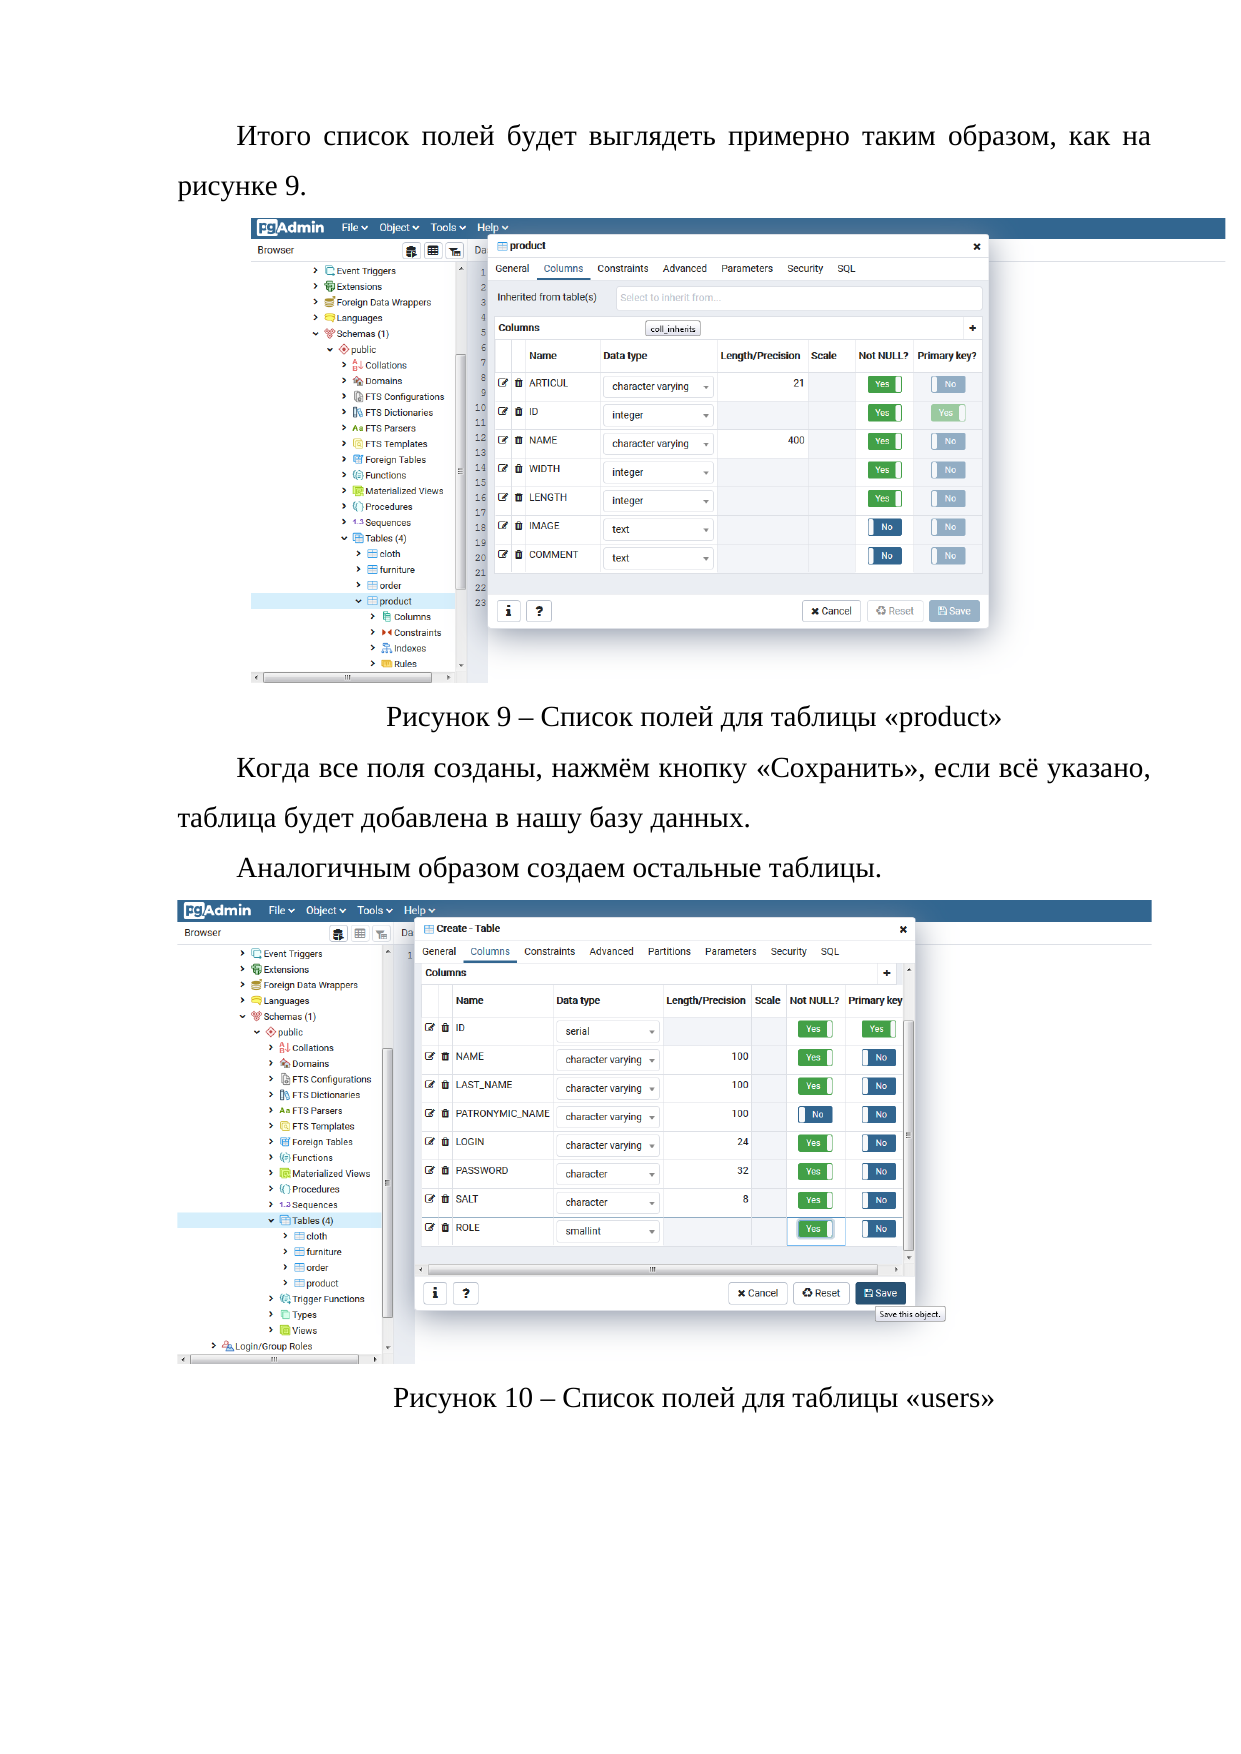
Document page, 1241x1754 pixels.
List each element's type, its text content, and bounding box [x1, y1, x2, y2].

text Когда все поля созданы, нажмём кнопку «Сохранить», если всё указано, таблица будет добавлена в нашу базу данных. [177, 750, 1152, 834]
picture [251, 218, 1226, 683]
text Аналогичным образом создаем остальные таблицы. [177, 851, 1152, 884]
text Рисунок 10 – Список полей для таблицы «users» [177, 1380, 1152, 1414]
text Итого список полей будет выглядеть примерно таким образом, как на рисунке 9. [177, 118, 1152, 202]
text Рисунок 9 – Список полей для таблицы «product» [177, 699, 1152, 733]
picture [177, 900, 1152, 1364]
